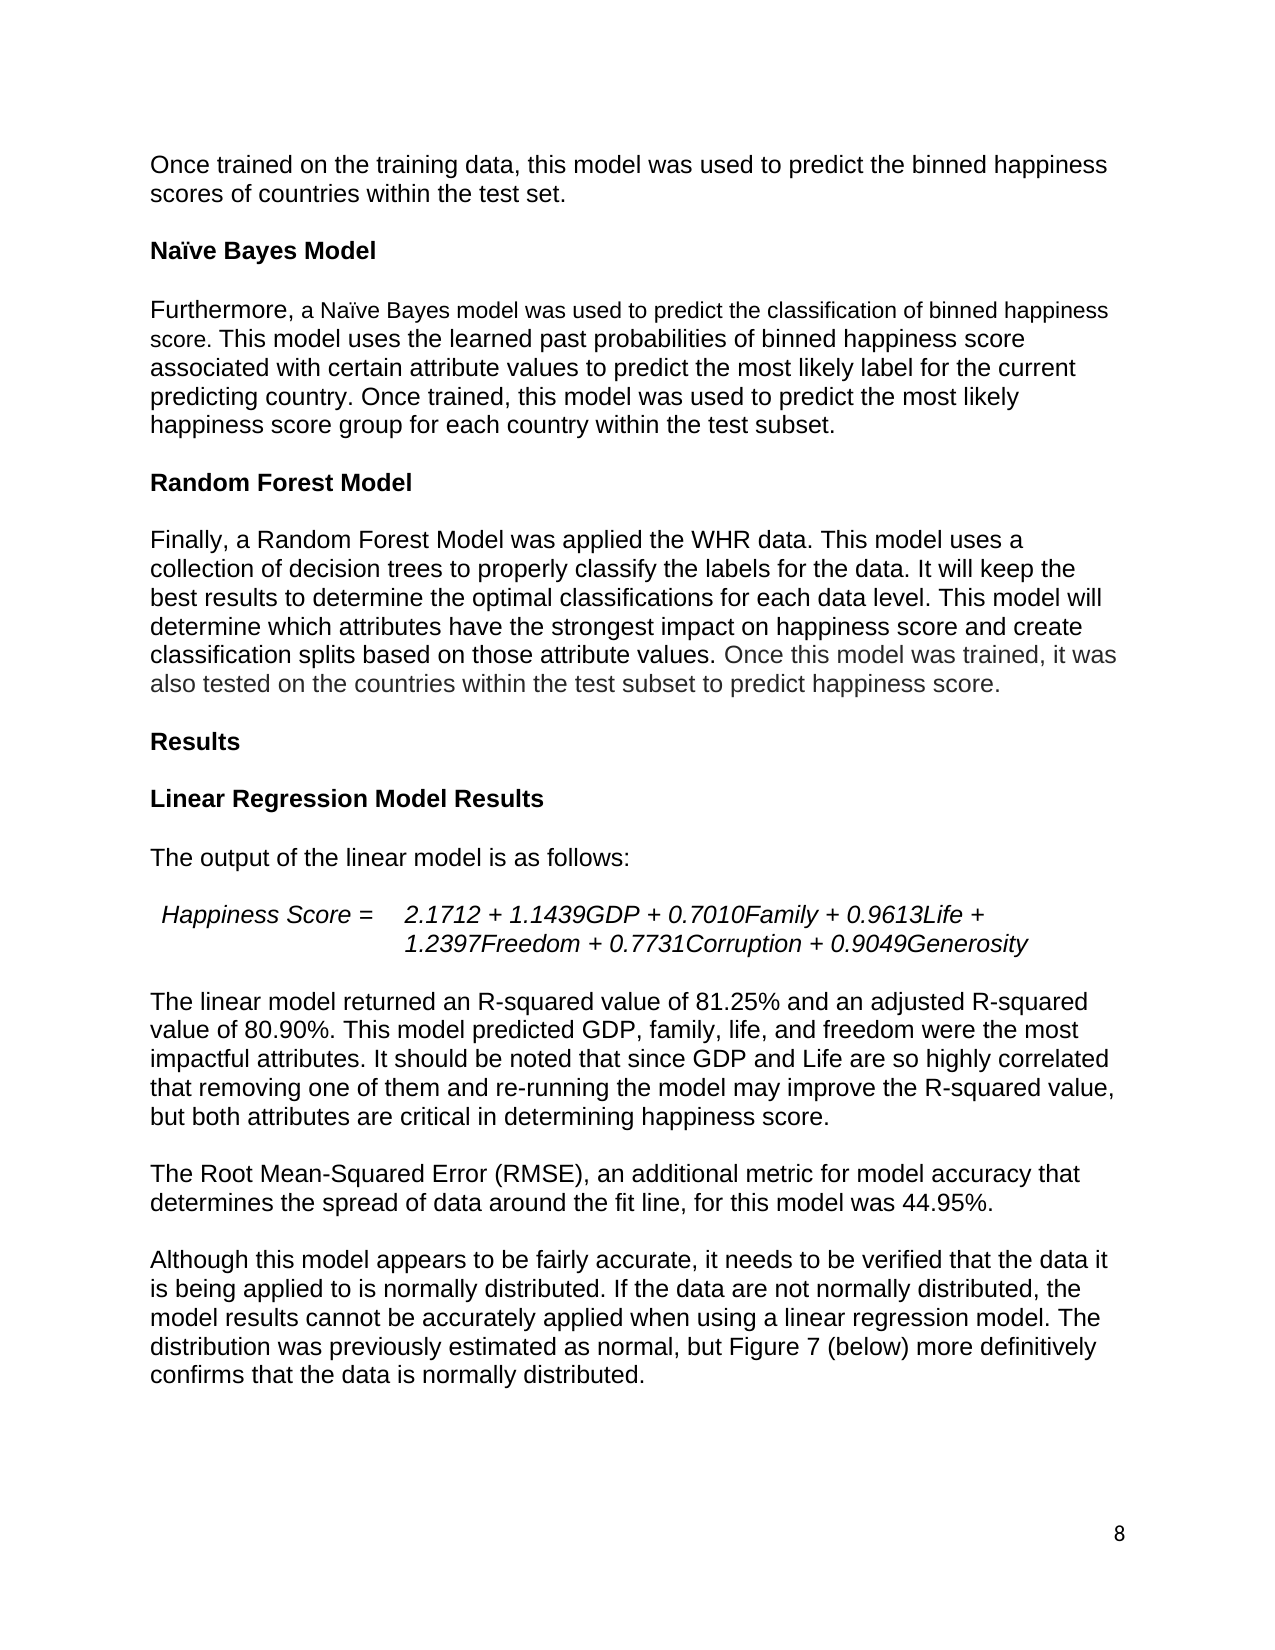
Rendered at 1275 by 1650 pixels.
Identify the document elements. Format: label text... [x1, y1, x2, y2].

subtitle Results [150, 727, 1125, 756]
text The output of the linear model is as follows: [150, 843, 1125, 872]
text The Root Mean-Squared Error (RMSE), an additional metric for model accuracy that determines the spread of data around the fit line, for this model was 44.95%. [150, 1159, 1125, 1217]
subtitle Linear Regression Model Results [150, 783, 1125, 812]
table_header Happiness Score = [150, 900, 393, 958]
text Furthermore, a Naïve Bayes model was used to predict the classification of binned happiness score. This model uses the learned past probabilities of binned happiness score associated with certain attribute values to predict the most likely label for the current predicting country. Once trained, this model was used to predict the most likely happiness score group for each country within the test subset. [150, 296, 1125, 439]
text Although this model appears to be fairly accurate, it needs to be verified that the data it is being applied to is normally distributed. If the data are not normally distributed, the model results cannot be accurately applied when using a linear regression model. The distribution was previously estimated as normal, but Figure 7 (below) more definitively confirms that the data is normally distributed. [150, 1245, 1125, 1389]
table_header 2.1712 + 1.1439GDP + 0.7010Family + 0.9613Life + 1.2397Freedom + 0.7731Corruption + 0.9049Generosity [393, 900, 1124, 958]
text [150, 150, 1125, 207]
text The linear model returned an R-squared value of 81.25% and an adjusted R-squared value of 80.90%. This model predicted GDP, family, life, and freedom were the most impactful attributes. It should be noted that since GDP and Life are so highly correlated that removing one of them and re-running the model may improve the R-squared value, but both attributes are critical in determining happiness score. [150, 987, 1125, 1130]
subtitle Random Forest Model [150, 468, 1125, 497]
subtitle Naïve Bayes Model [150, 236, 1125, 265]
text Finally, a Random Forest Model was applied the WHR data. This model uses a collection of decision trees to properly classify the labels for the data. It will keep the best results to determine the optimal classifications for each data level. This model will determine which attributes have the strongest impact on happiness score and create classification splits based on those attribute values. Once this model was trained, it was also tested on the countries within the test subset to predict happiness score. [150, 526, 1125, 698]
